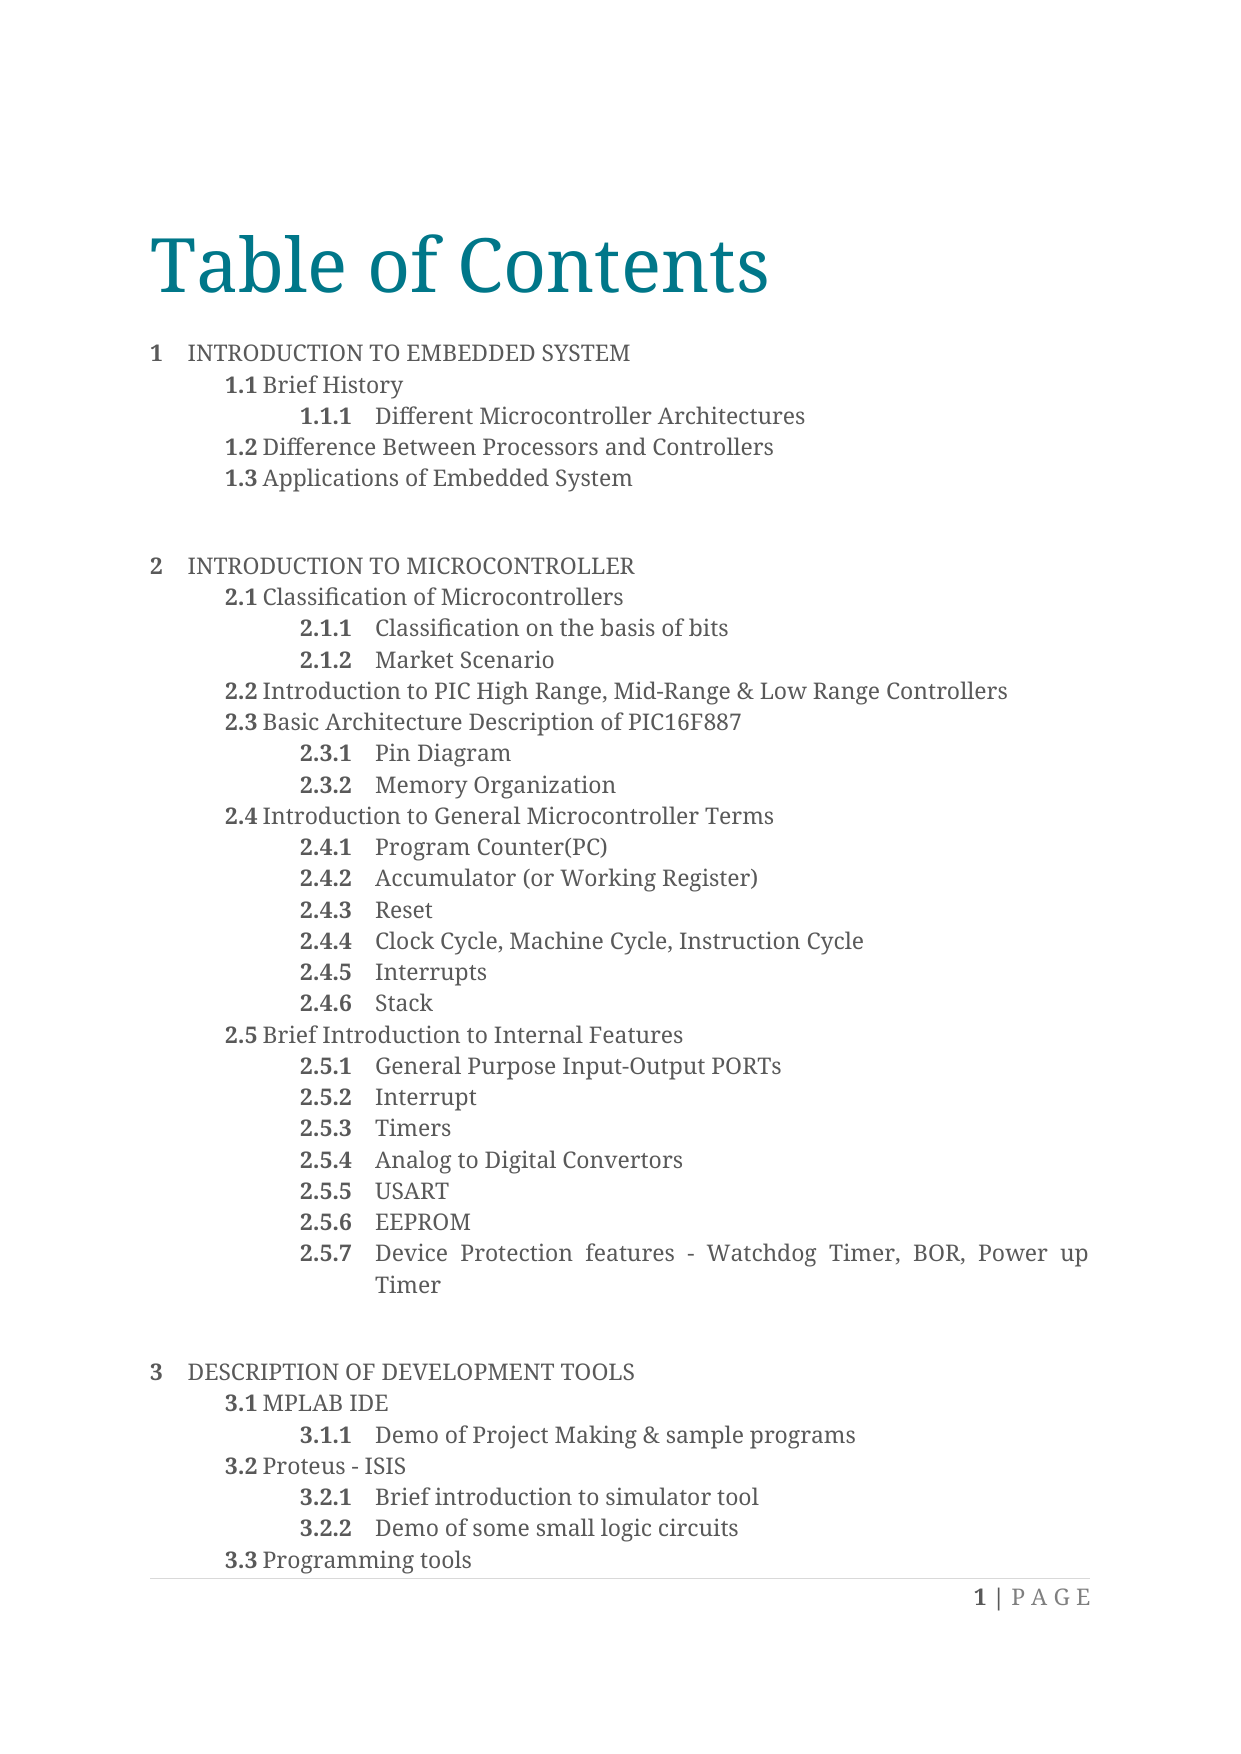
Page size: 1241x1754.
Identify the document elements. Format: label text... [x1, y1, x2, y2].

list Introduction to General Microcontroller Terms [225, 800, 1090, 831]
list Stack [300, 987, 1090, 1019]
list Interrupts [300, 956, 1090, 987]
list Accumulator (or Working Register) [300, 862, 1090, 894]
list INTRODUCTION TO MICROCONTROLLER [150, 550, 1090, 581]
list EEPROM [300, 1206, 1090, 1237]
list Brief introduction to simulator tool [300, 1481, 1090, 1512]
list Brief History [225, 369, 1090, 400]
list Interrupt [300, 1081, 1090, 1112]
list INTRODUCTION TO EMBEDDED SYSTEM [150, 337, 1090, 369]
list Pin Diagram [300, 737, 1090, 769]
list General Purpose Input-Output PORTs [300, 1050, 1090, 1081]
list Classification of Microcontrollers [225, 581, 1090, 612]
list Program Counter(PC) [300, 831, 1090, 862]
list Classification on the basis of bits [300, 612, 1090, 644]
list Proteus - ISIS [225, 1450, 1090, 1481]
list Applications of Embedded System [225, 462, 1090, 494]
list Memory Organization [300, 769, 1090, 800]
list Introduction to PIC High Range, Mid-Range & Low Range Controllers [225, 675, 1090, 706]
list Brief Introduction to Internal Features [225, 1019, 1090, 1050]
list Analog to Digital Convertors [300, 1144, 1090, 1175]
list MPLAB IDE [225, 1387, 1090, 1419]
list Different Microcontroller Architectures [300, 400, 1090, 431]
list Timers [300, 1112, 1090, 1144]
list Programming tools [225, 1544, 1090, 1575]
list Demo of Project Making & sample programs [300, 1419, 1090, 1450]
subtitle Table of Contents [150, 212, 1090, 315]
list Market Scenario [300, 644, 1090, 675]
list Demo of some small logic circuits [300, 1512, 1090, 1544]
list USART [300, 1175, 1090, 1206]
list Clock Cycle, Machine Cycle, Instruction Cycle [300, 925, 1090, 956]
list Basic Architecture Description of PIC16F887 [225, 706, 1090, 737]
list DESCRIPTION OF DEVELOPMENT TOOLS [150, 1356, 1090, 1387]
list Reset [300, 894, 1090, 925]
list Device Protection features - Watchdog Timer, BOR, Power up Timer [300, 1237, 1090, 1300]
list Difference Between Processors and Controllers [225, 431, 1090, 462]
